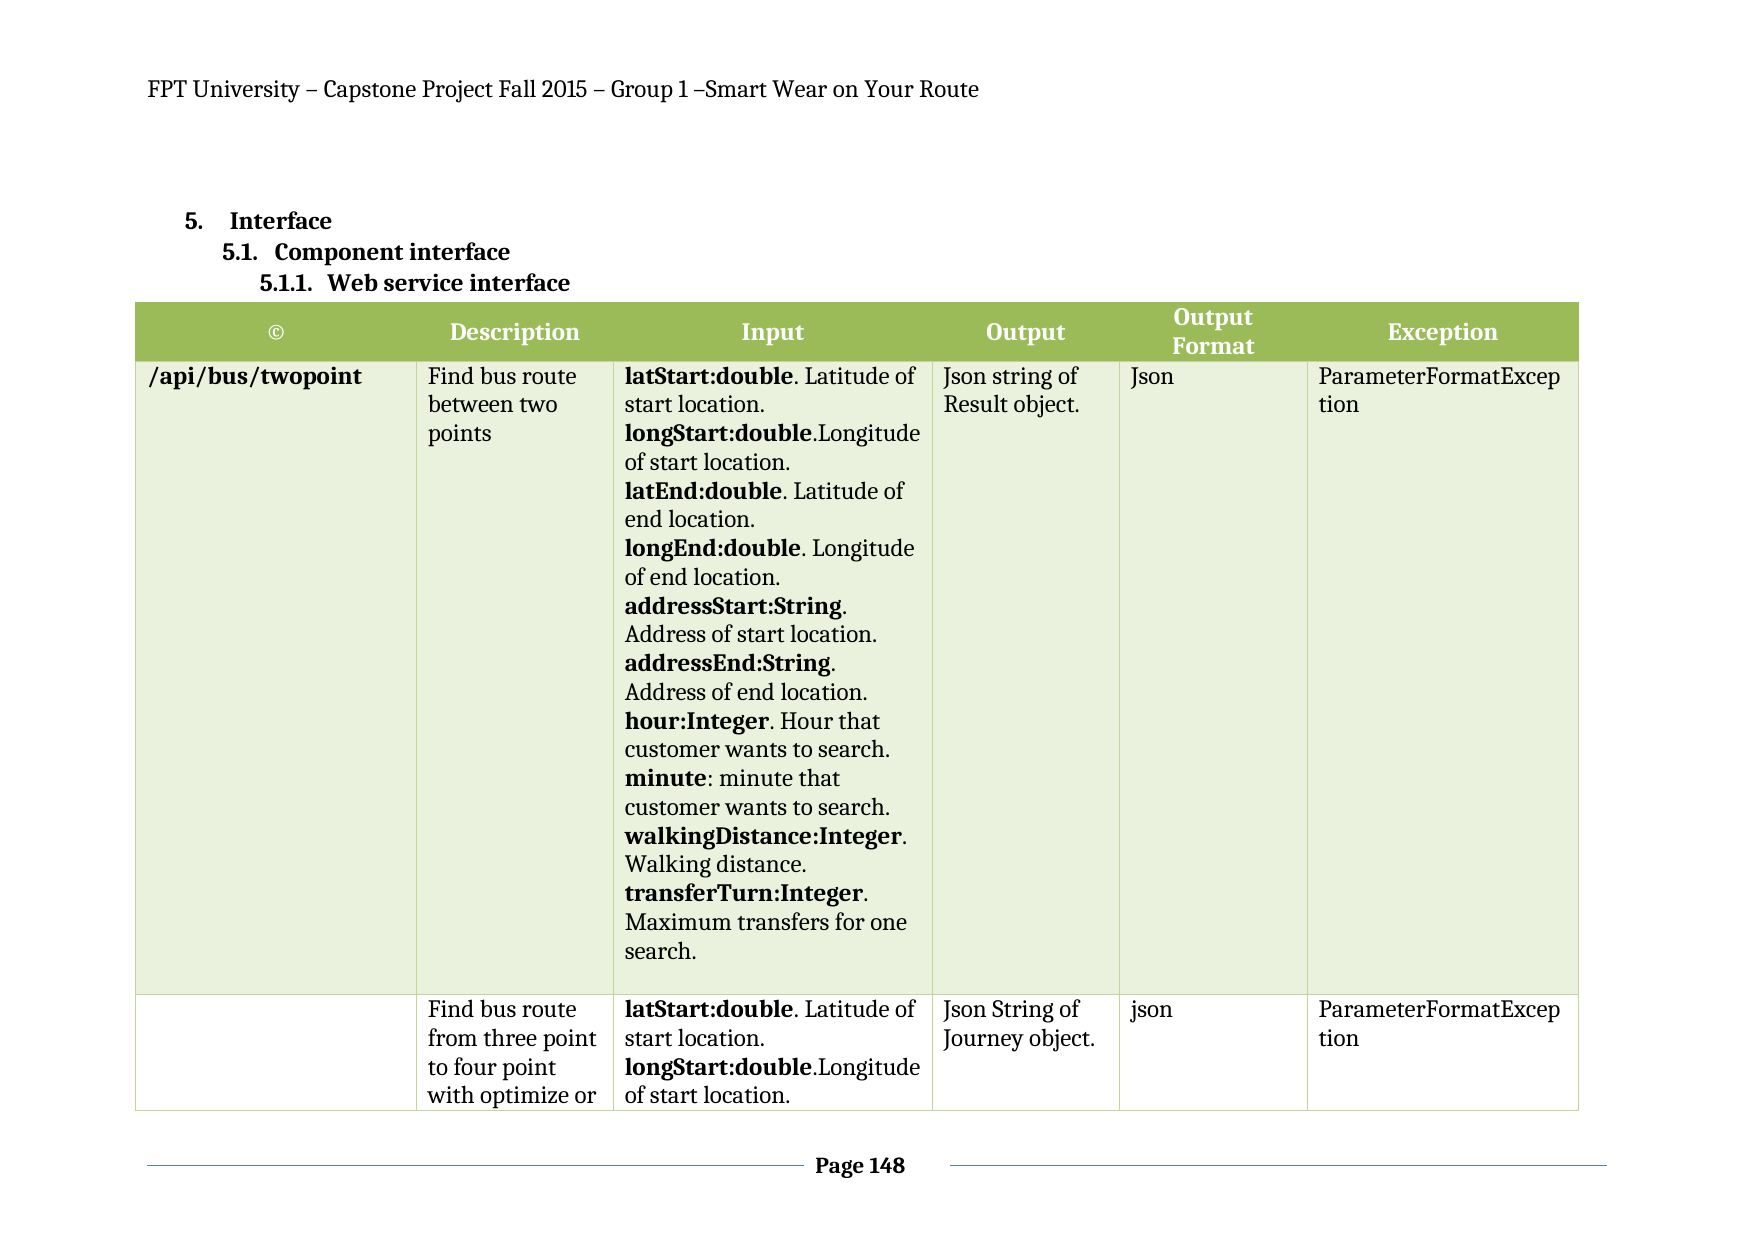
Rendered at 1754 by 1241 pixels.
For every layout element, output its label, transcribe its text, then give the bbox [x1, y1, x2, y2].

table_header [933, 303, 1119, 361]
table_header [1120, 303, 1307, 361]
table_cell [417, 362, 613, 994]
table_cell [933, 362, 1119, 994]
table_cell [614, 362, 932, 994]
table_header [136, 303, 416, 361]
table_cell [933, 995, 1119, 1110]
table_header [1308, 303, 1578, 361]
subtitle Interface [184, 207, 1607, 236]
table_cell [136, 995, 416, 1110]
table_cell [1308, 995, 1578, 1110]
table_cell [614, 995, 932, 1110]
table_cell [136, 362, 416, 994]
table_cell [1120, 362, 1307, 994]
subtitle Web service interface [259, 269, 1607, 298]
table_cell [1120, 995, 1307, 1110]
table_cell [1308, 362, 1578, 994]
subtitle Component interface [222, 238, 1607, 267]
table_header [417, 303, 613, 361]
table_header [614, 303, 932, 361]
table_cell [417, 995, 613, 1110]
